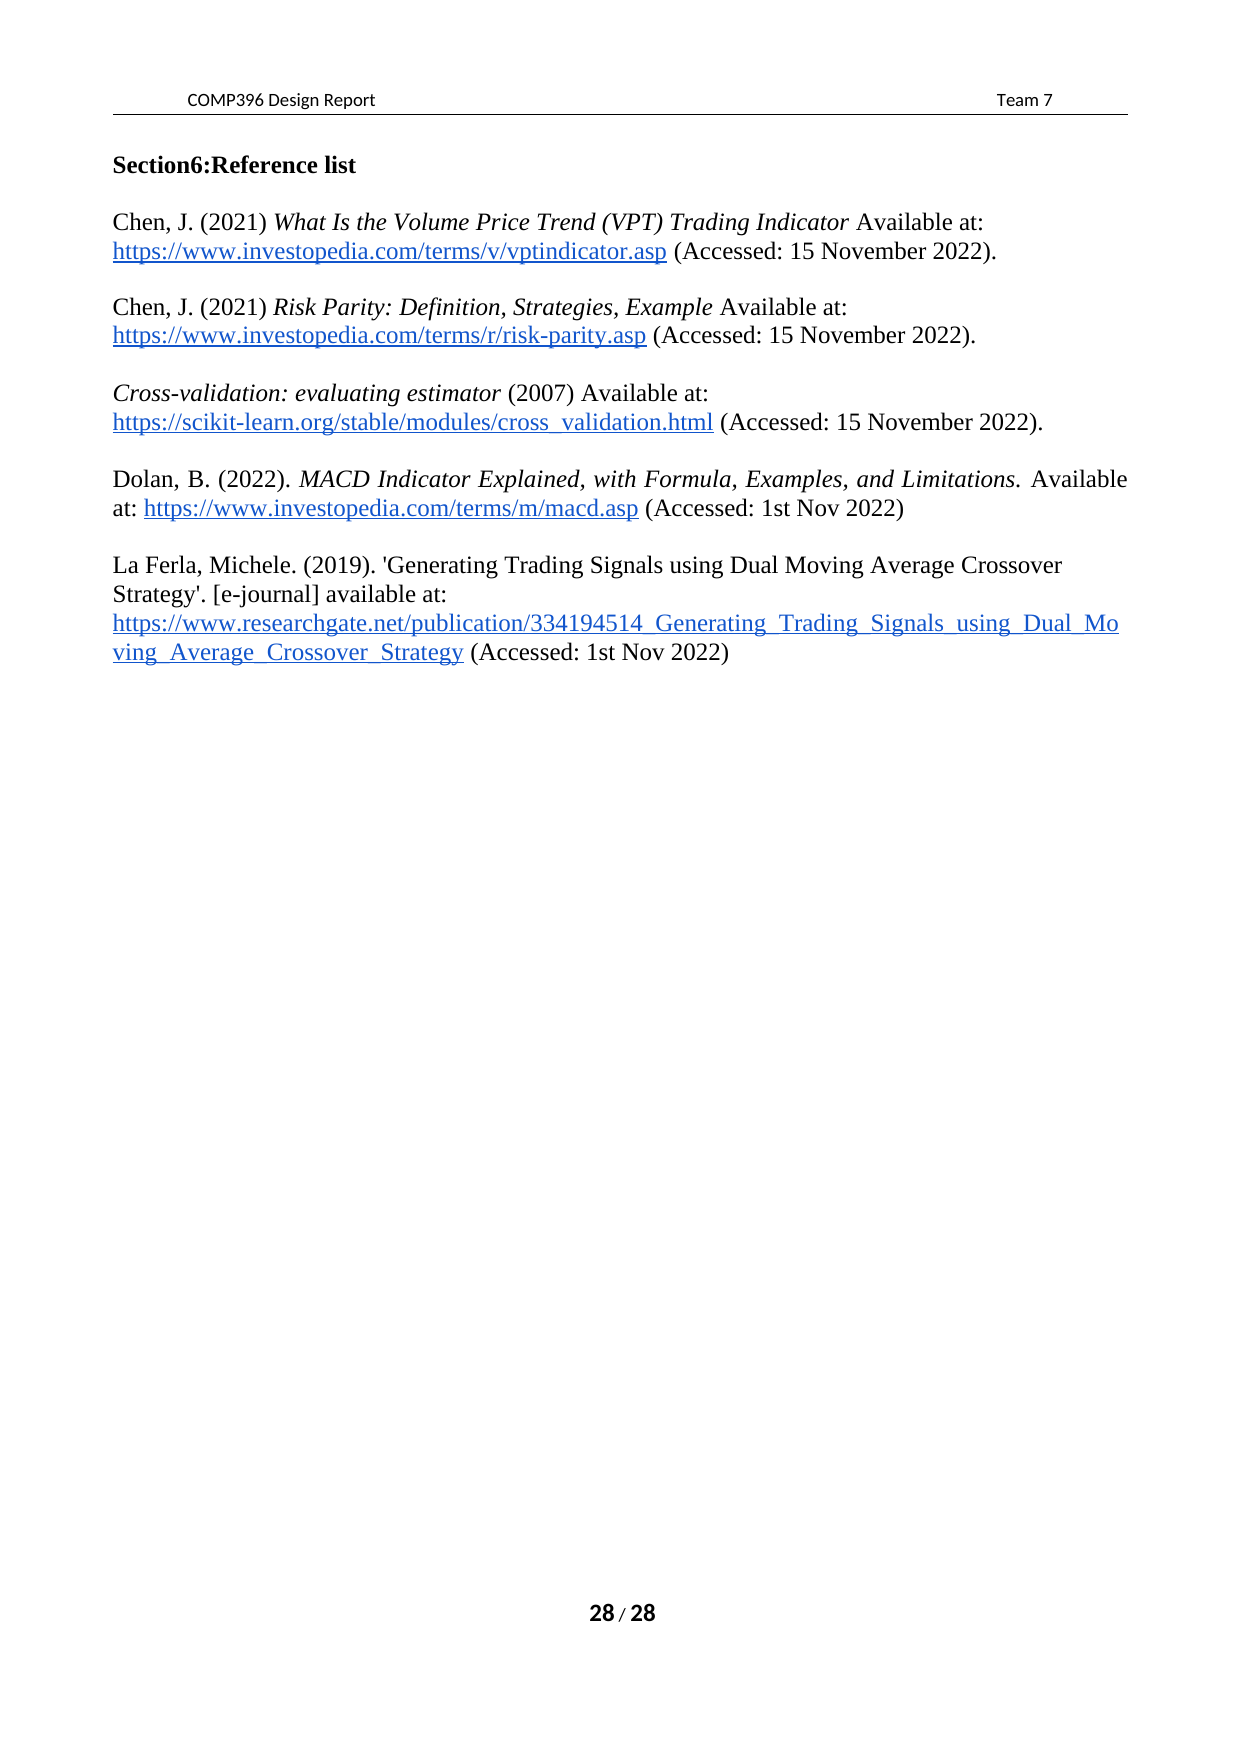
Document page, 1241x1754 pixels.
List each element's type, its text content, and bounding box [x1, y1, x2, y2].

text Dolan, B. (2022). MACD Indicator Explained, with Formula, Examples, and Limitations. Available at: https://www.investopedia.com/terms/m/macd.asp (Accessed: 1st Nov 2022) [112, 464, 1128, 522]
text Chen, J. (2021) Risk Parity: Definition, Strategies, Example Available at: https://www.investopedia.com/terms/r/risk-parity.asp (Accessed: 15 November 2022). [112, 292, 1128, 349]
text Chen, J. (2021) What Is the Volume Price Trend (VPT) Trading Indicator Available at: https://www.investopedia.com/terms/v/vptindicator.asp (Accessed: 15 November 2022). [112, 207, 1128, 265]
text La Ferla, Michele. (2019). 'Generating Trading Signals using Dual Moving Average Crossover Strategy'. [e-journal] available at: https://www.researchgate.net/publication/334194514_Generating_Trading_Signals_using_Dual_Moving_Average_Crossover_Strategy (Accessed: 1st Nov 2022) [112, 550, 1128, 665]
text https://scikit-learn.org/stable/modules/cross_validation.html (Accessed: 15 November 2022). [112, 407, 1128, 435]
text Section6:Reference list [112, 150, 1128, 179]
text Cross-validation: evaluating estimator (2007) Available at: [112, 378, 1128, 407]
